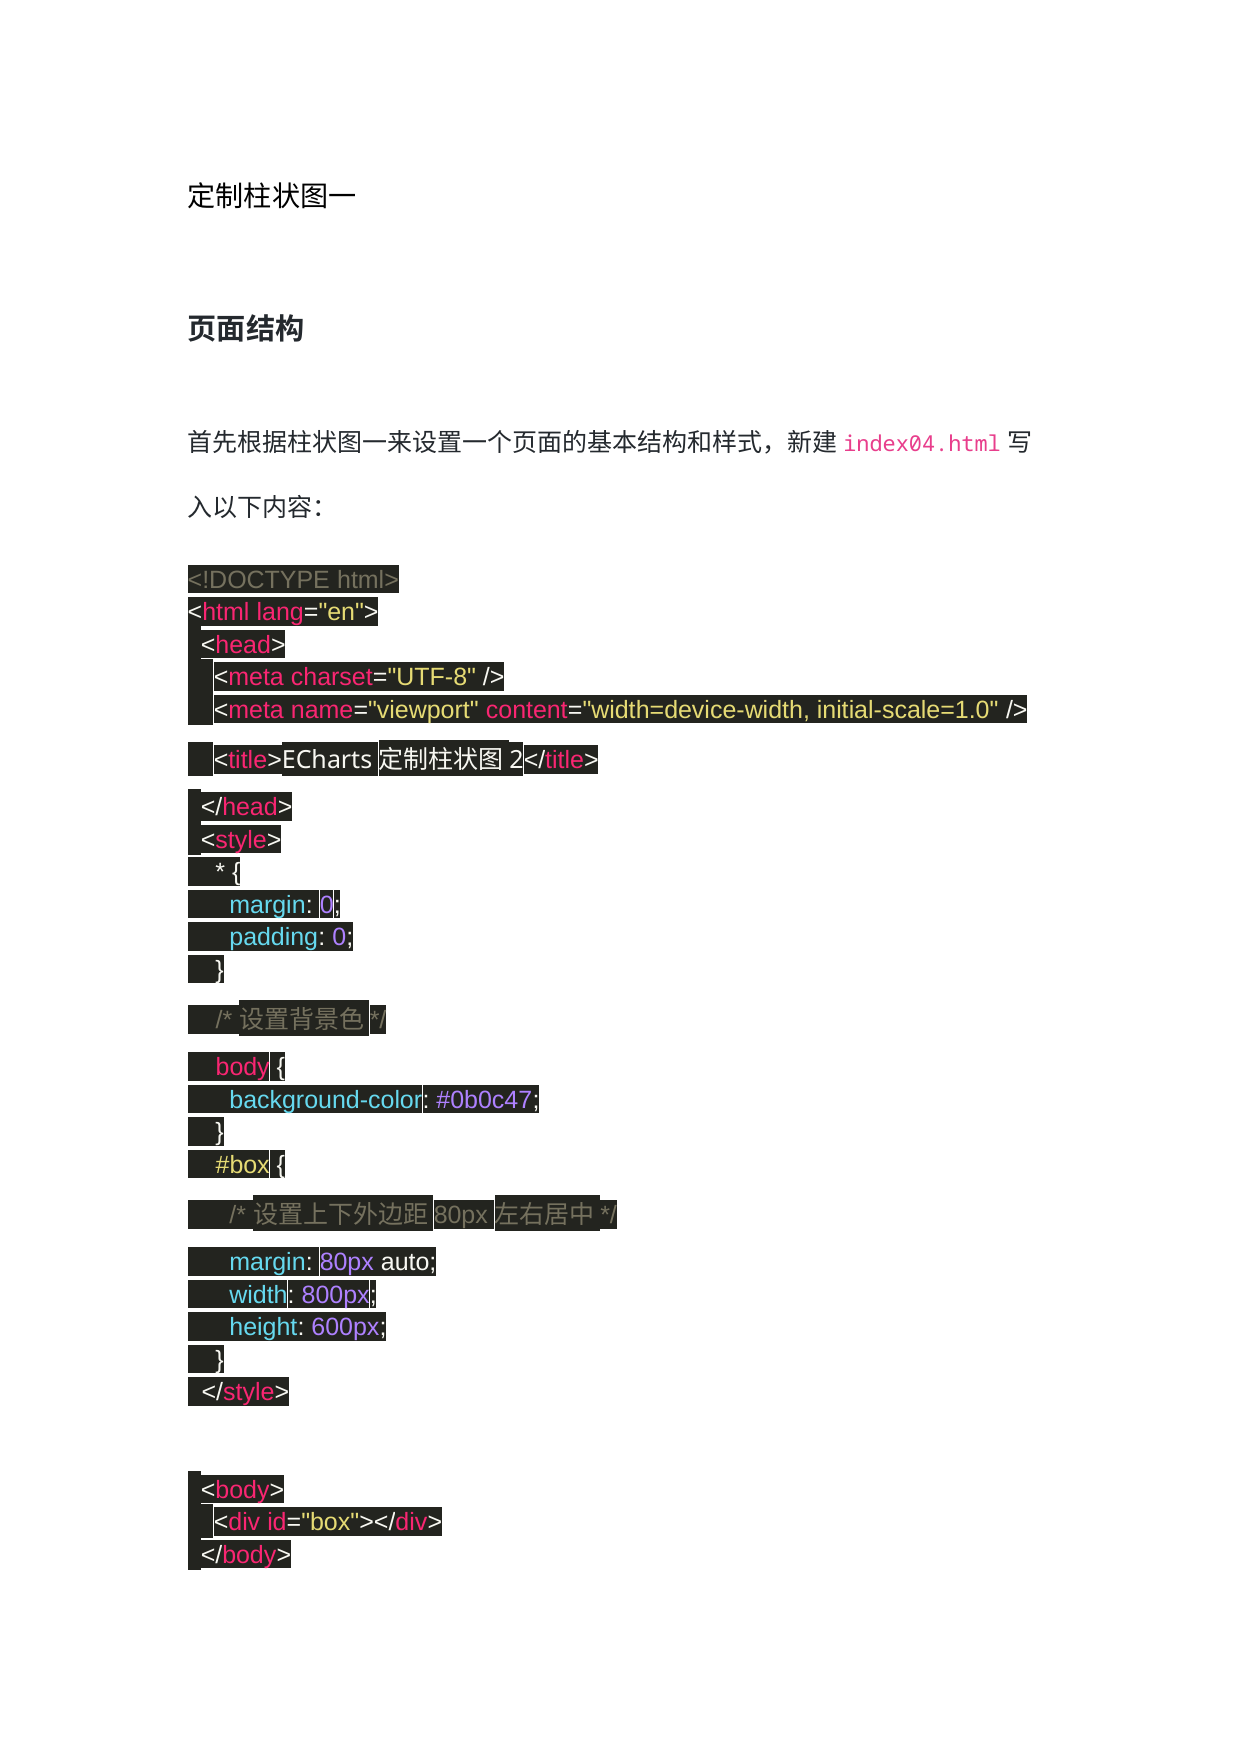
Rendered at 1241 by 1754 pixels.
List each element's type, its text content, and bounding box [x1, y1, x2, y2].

text } [187, 953, 1053, 985]
subtitle 页面结构 [187, 294, 1053, 359]
text <head> [201, 628, 1053, 660]
text /* 设置上下外边距 80px 左右居中 */ [187, 1180, 1053, 1245]
text margin: 80px auto; [187, 1245, 1053, 1278]
text <html lang="en"> [187, 595, 1053, 628]
text /* 设置背景色 */ [187, 985, 1053, 1050]
text width: 800px; [187, 1278, 1053, 1310]
text <body> [201, 1473, 1053, 1505]
text </style> [187, 1375, 1053, 1408]
text height: 600px; [187, 1310, 1053, 1343]
text body { [187, 1050, 1053, 1083]
text * { [187, 855, 1053, 888]
text </head> [201, 790, 1053, 823]
text <div id="box"></div> [213, 1505, 1053, 1538]
text <meta name="viewport" content="width=device-width, initial-scale=1.0" /> [213, 693, 1053, 725]
text } [187, 1115, 1053, 1148]
subtitle 定制柱状图一 [187, 162, 1053, 227]
text background-color: #0b0c47; [187, 1083, 1053, 1115]
text <meta charset="UTF-8" /> [213, 660, 1053, 693]
text <!DOCTYPE html> [187, 563, 1053, 595]
text #box { [187, 1148, 1053, 1180]
text 首先根据柱状图一来设置一个页面的基本结构和样式，新建 index04.html 写入以下内容： [187, 408, 1053, 538]
text } [187, 1343, 1053, 1375]
text <title>ECharts 定制柱状图 2</title> [187, 725, 1053, 790]
text </body> [201, 1538, 1053, 1570]
text margin: 0; [187, 888, 1053, 920]
text padding: 0; [187, 920, 1053, 953]
text <style> [201, 823, 1053, 855]
